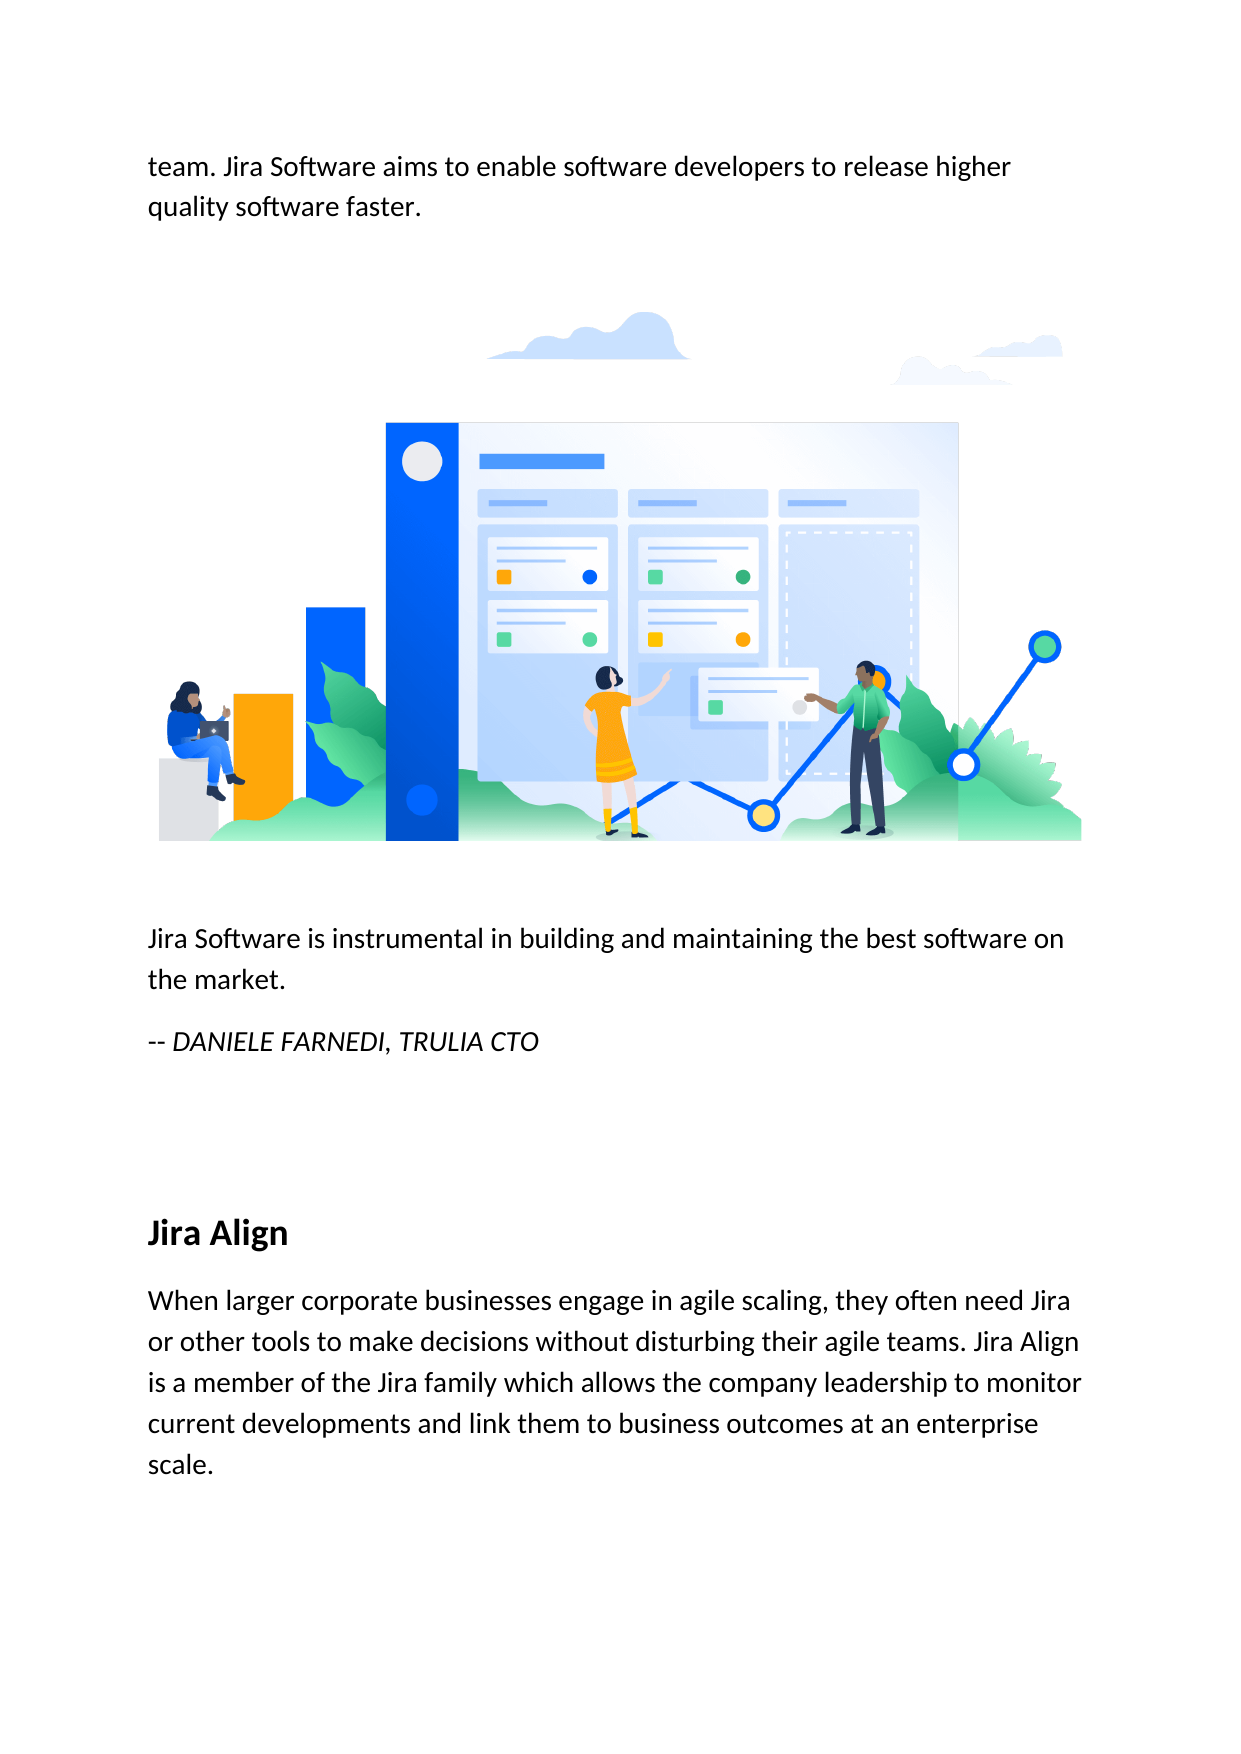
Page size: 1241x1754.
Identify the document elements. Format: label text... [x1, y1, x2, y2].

picture [158, 312, 1082, 841]
text -- DANIELE FARNEDI, TRULIA CTO [148, 1023, 1093, 1059]
text When larger corporate businesses engage in agile scaling, they often need Jira or other tools to make decisions without disturbing their agile teams. Jira Align is a member of the Jira family which allows the company leadership to monitor current developments and link them to business outcomes at an enterprise scale. [148, 1282, 1093, 1481]
text Jira Software is instrumental in building and maintaining the best software on the market. [148, 920, 1093, 997]
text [148, 148, 1093, 224]
text Jira Align [148, 1208, 1093, 1254]
